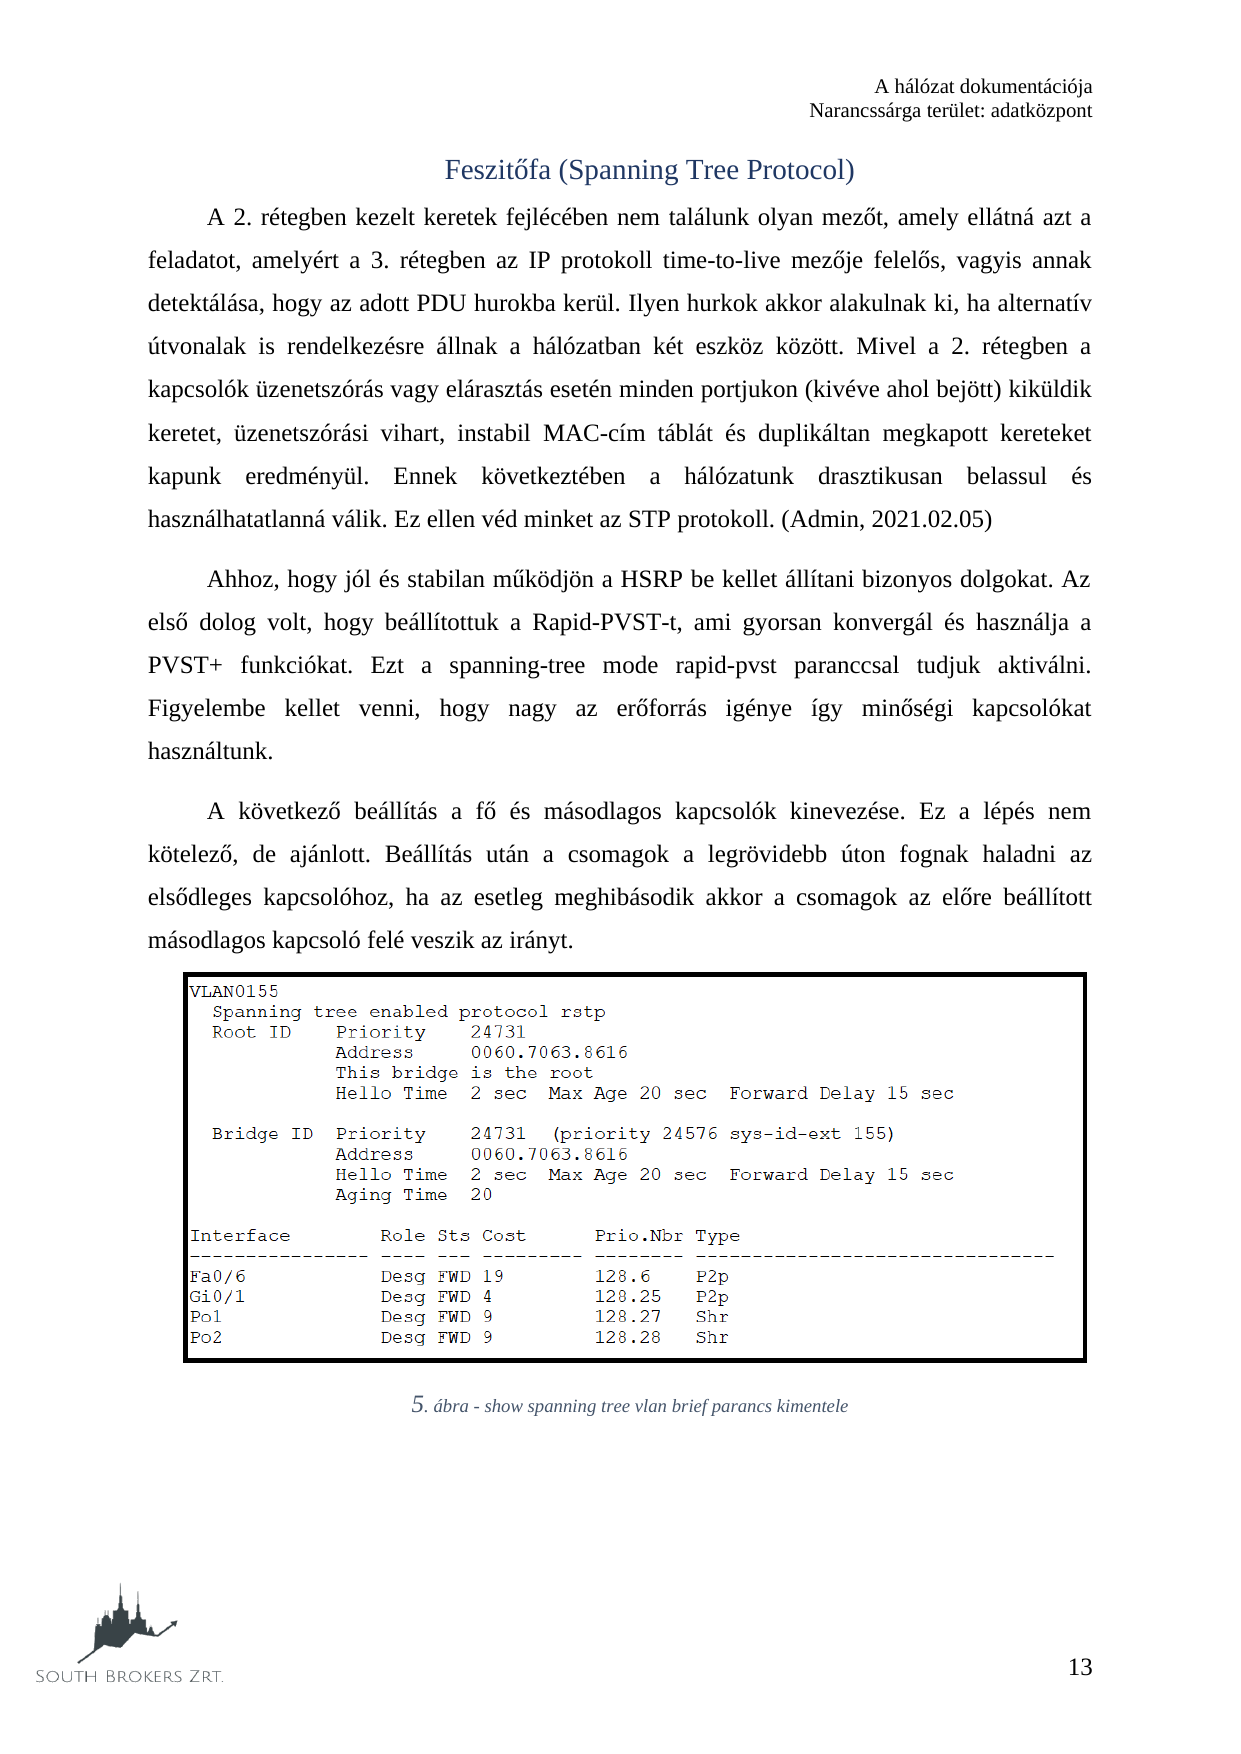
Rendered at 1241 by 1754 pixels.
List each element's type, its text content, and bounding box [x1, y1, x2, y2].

subtitle Feszitőfa (Spanning Tree Protocol) [148, 152, 1093, 185]
picture [188, 977, 1083, 1358]
text Ahhoz, hogy jól és stabilan működjön a HSRP be kellet állítani bizonyos dolgokat. Az első dolog volt, hogy beállítottuk a Rapid-PVST-t, ami gyorsan konvergál és használja a PVST+ funkciókat. Ezt a spanning-tree mode rapid-pvst paranccsal tudjuk aktiválni. Figyelembe kellet venni, hogy nagy az erőforrás igénye így minőségi kapcsolókat használtunk. [148, 564, 1093, 765]
text A következő beállítás a fő és másodlagos kapcsolók kinevezése. Ez a lépés nem kötelező, de ajánlott. Beállítás után a csomagok a legrövidebb úton fognak haladni az elsődleges kapcsolóhoz, ha az esetleg meghibásodik akkor a csomagok az előre beállított másodlagos kapcsoló felé veszik az irányt. [148, 796, 1093, 954]
text A 2. rétegben kezelt keretek fejlécében nem találunk olyan mezőt, amely ellátná azt a feladatot, amelyért a 3. rétegben az IP protokoll time-to-live mezője felelős, vagyis annak detektálása, hogy az adott PDU hurokba kerül. Ilyen hurkok akkor alakulnak ki, ha alternatív útvonalak is rendelkezésre állnak a hálózatban két eszköz között. Mivel a 2. rétegben a kapcsolók üzenetszórás vagy elárasztás esetén minden portjukon (kivéve ahol bejött) kiküldik keretet, üzenetszórási vihart, instabil MAC-cím táblát és duplikáltan megkapott kereteket kapunk eredményül. Ennek következtében a hálózatunk drasztikusan belassul és használhatatlanná válik. Ez ellen véd minket az STP protokoll. (Admin, 2021.02.05) [148, 202, 1093, 533]
picture [0, 1531, 255, 1754]
